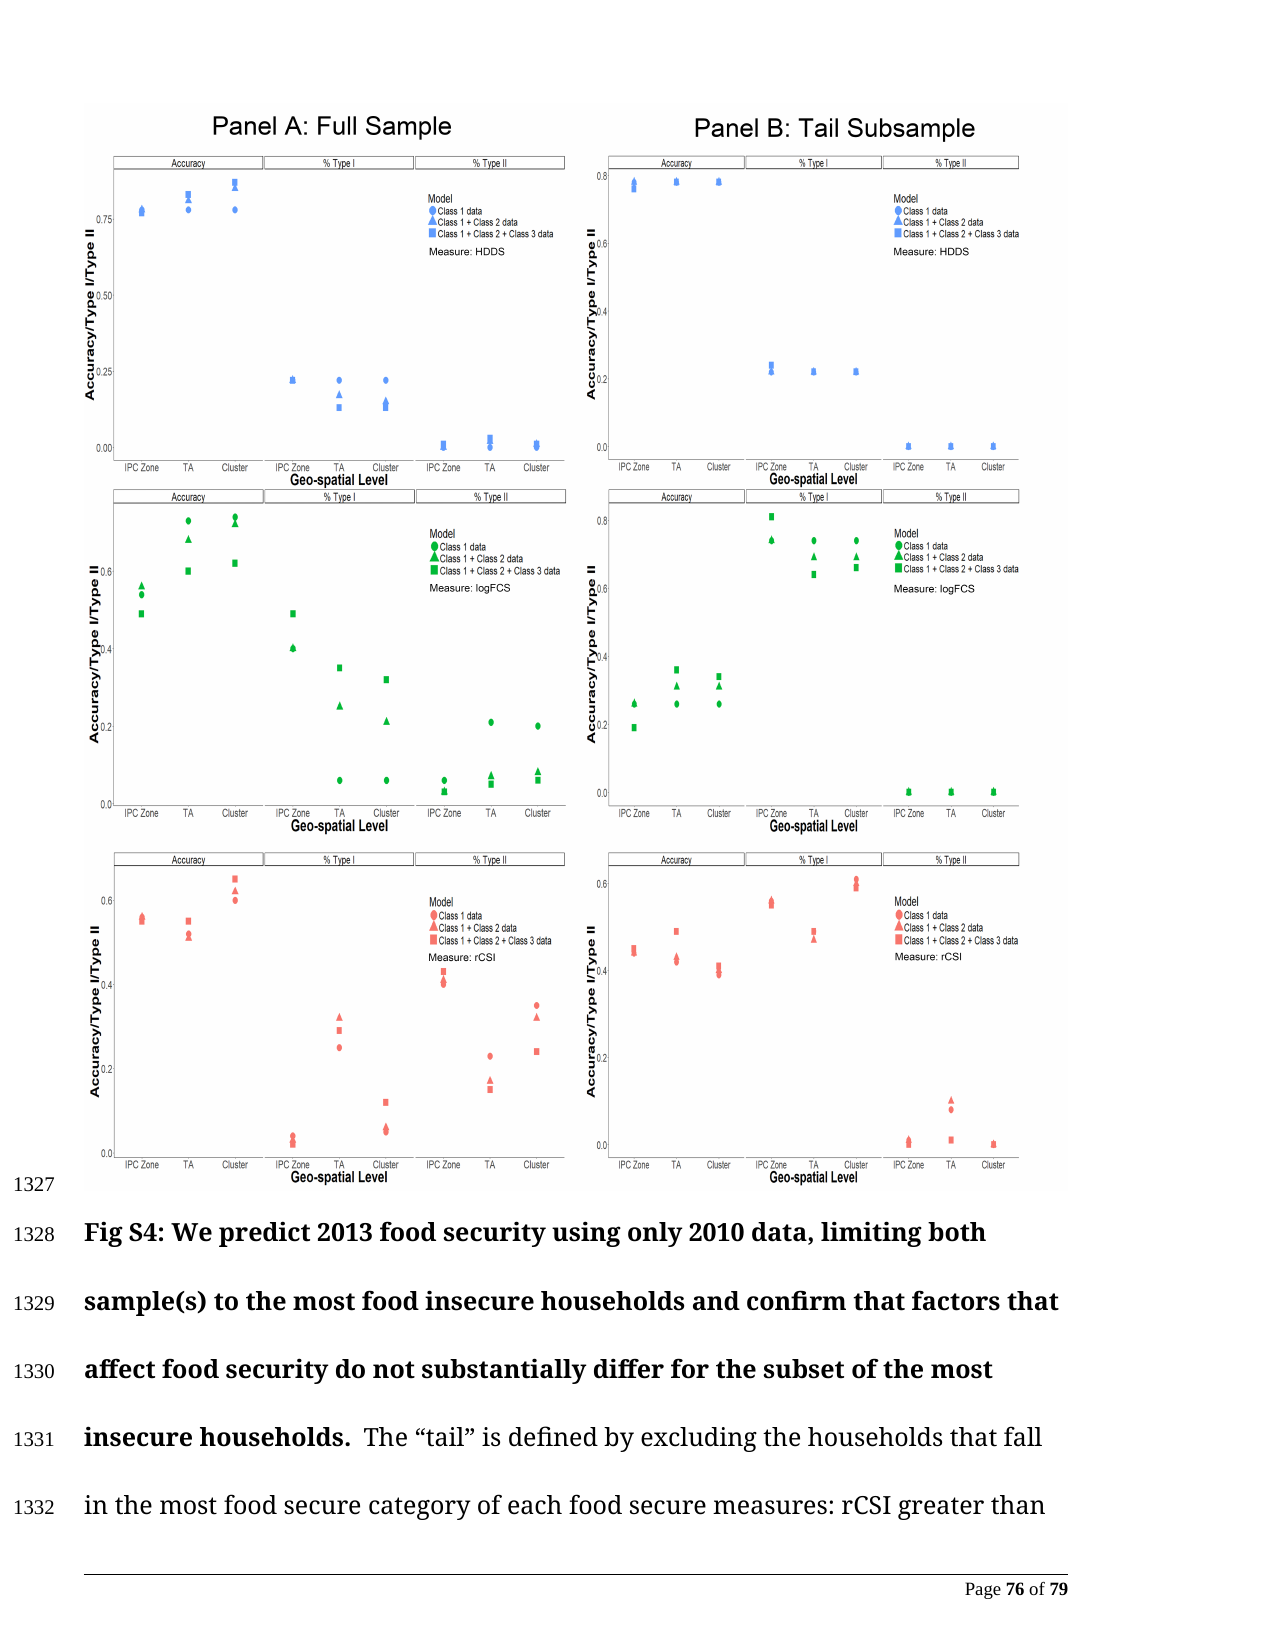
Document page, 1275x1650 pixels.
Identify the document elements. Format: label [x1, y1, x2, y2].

picture [83, 103, 1068, 1191]
text [84, 1215, 1068, 1522]
